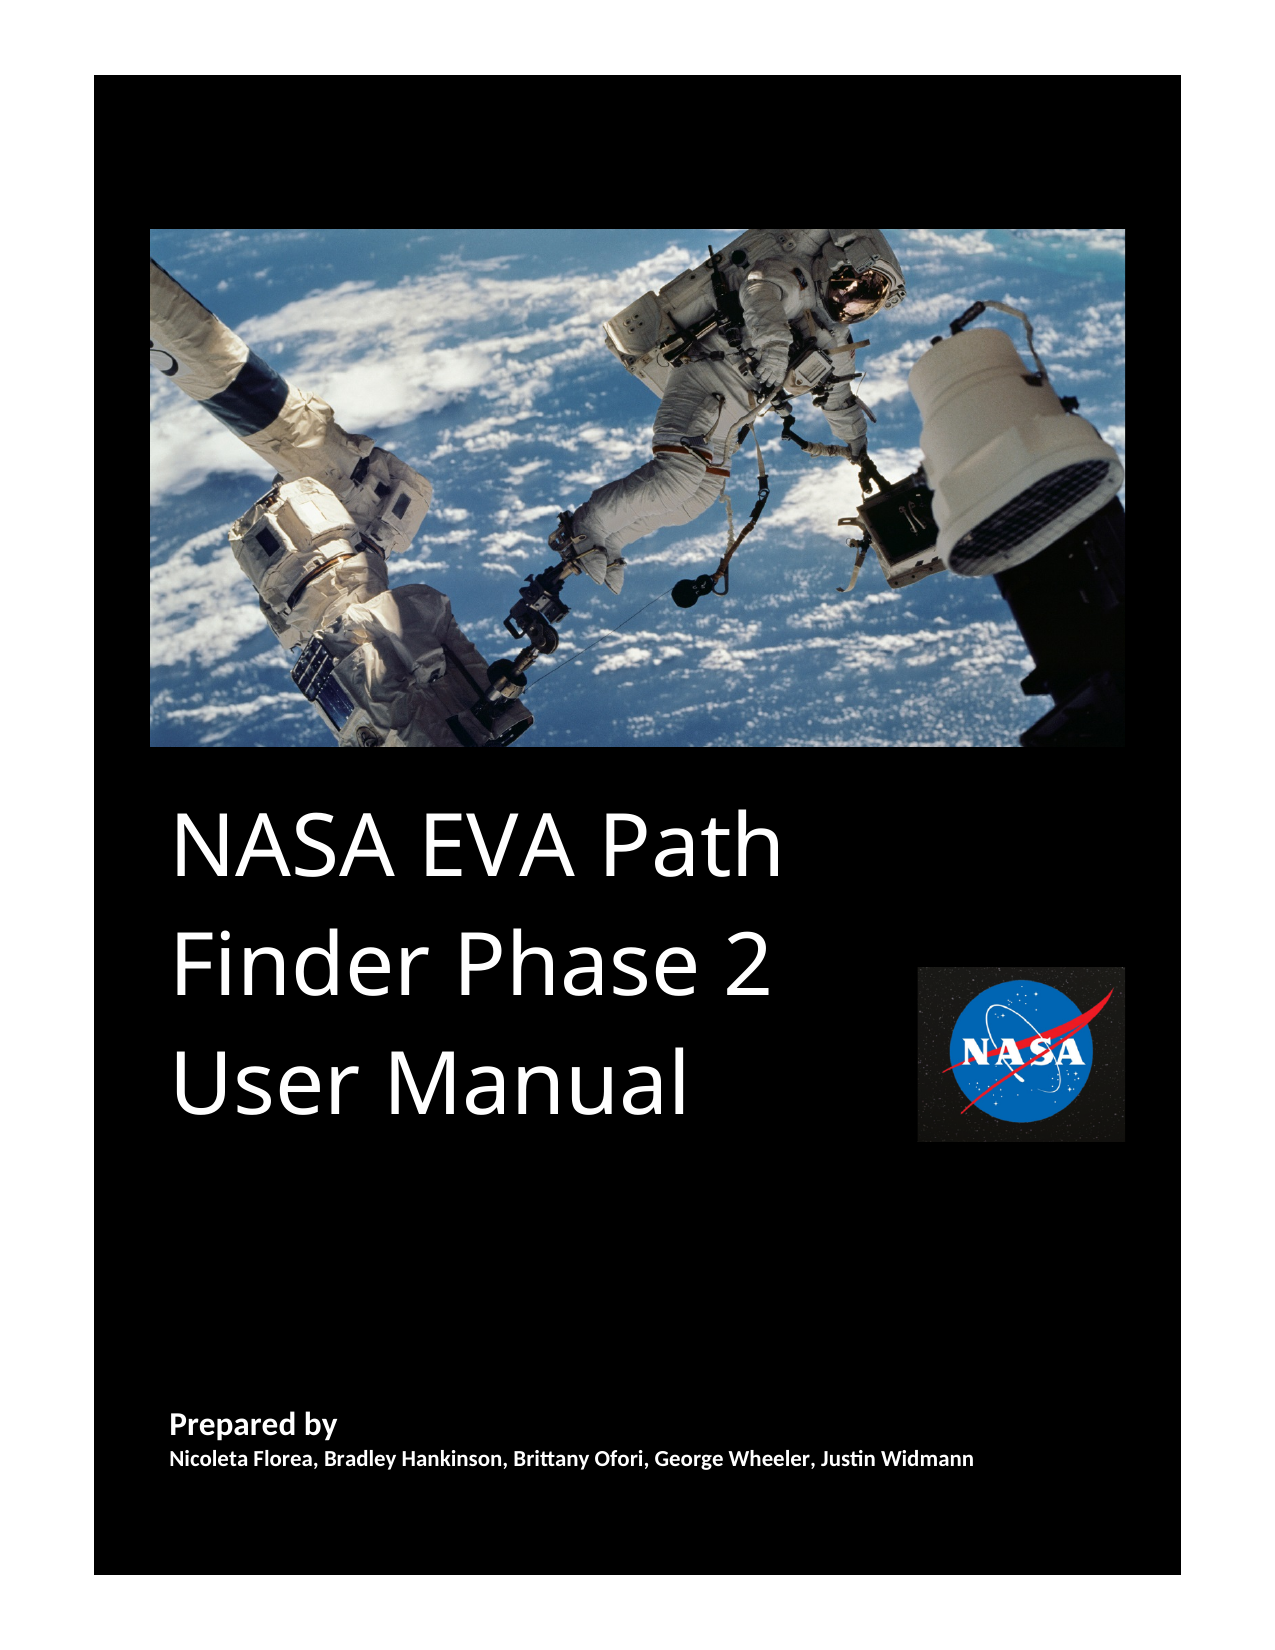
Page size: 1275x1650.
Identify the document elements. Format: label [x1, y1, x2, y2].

picture [917, 967, 1125, 1142]
picture [150, 229, 1125, 747]
